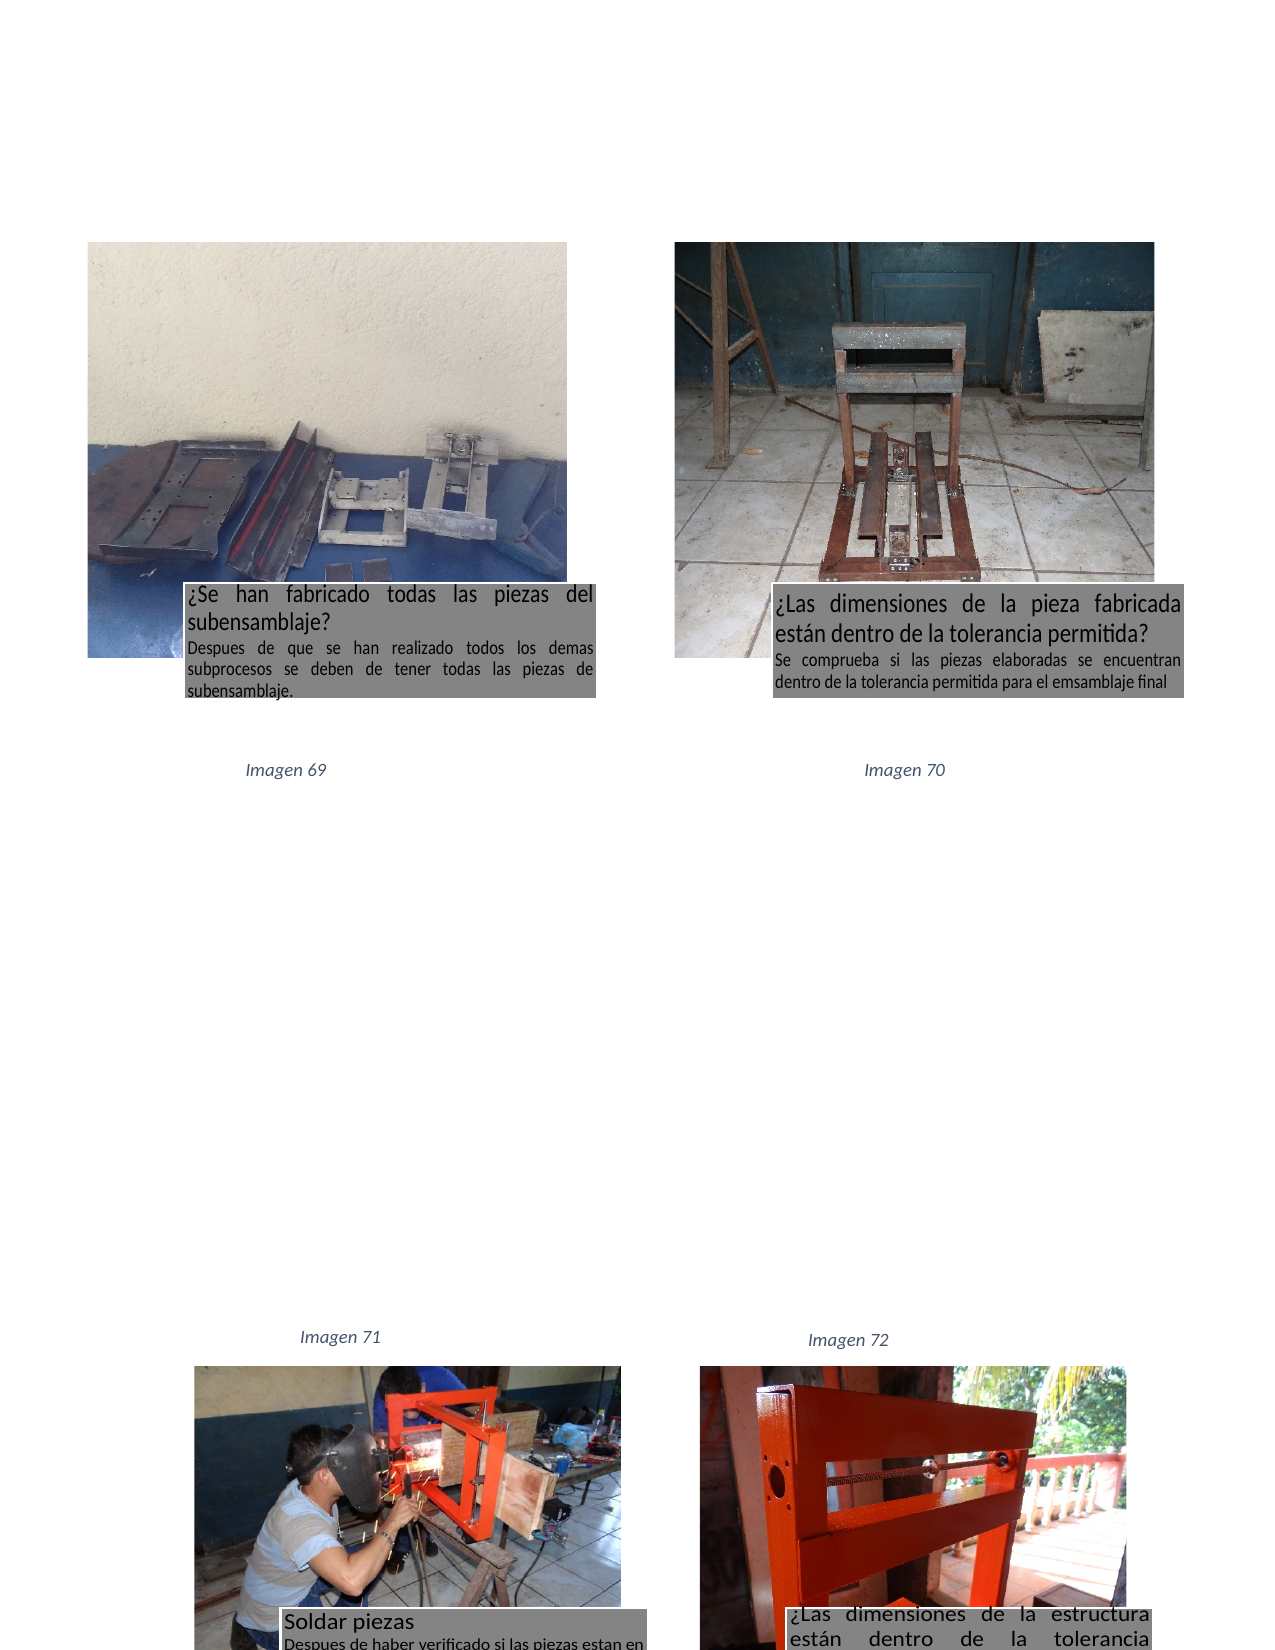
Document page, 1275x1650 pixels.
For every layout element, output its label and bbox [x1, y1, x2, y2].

picture [699, 1366, 1127, 1650]
picture [87, 242, 567, 658]
picture [194, 1366, 621, 1650]
picture [674, 242, 1155, 658]
